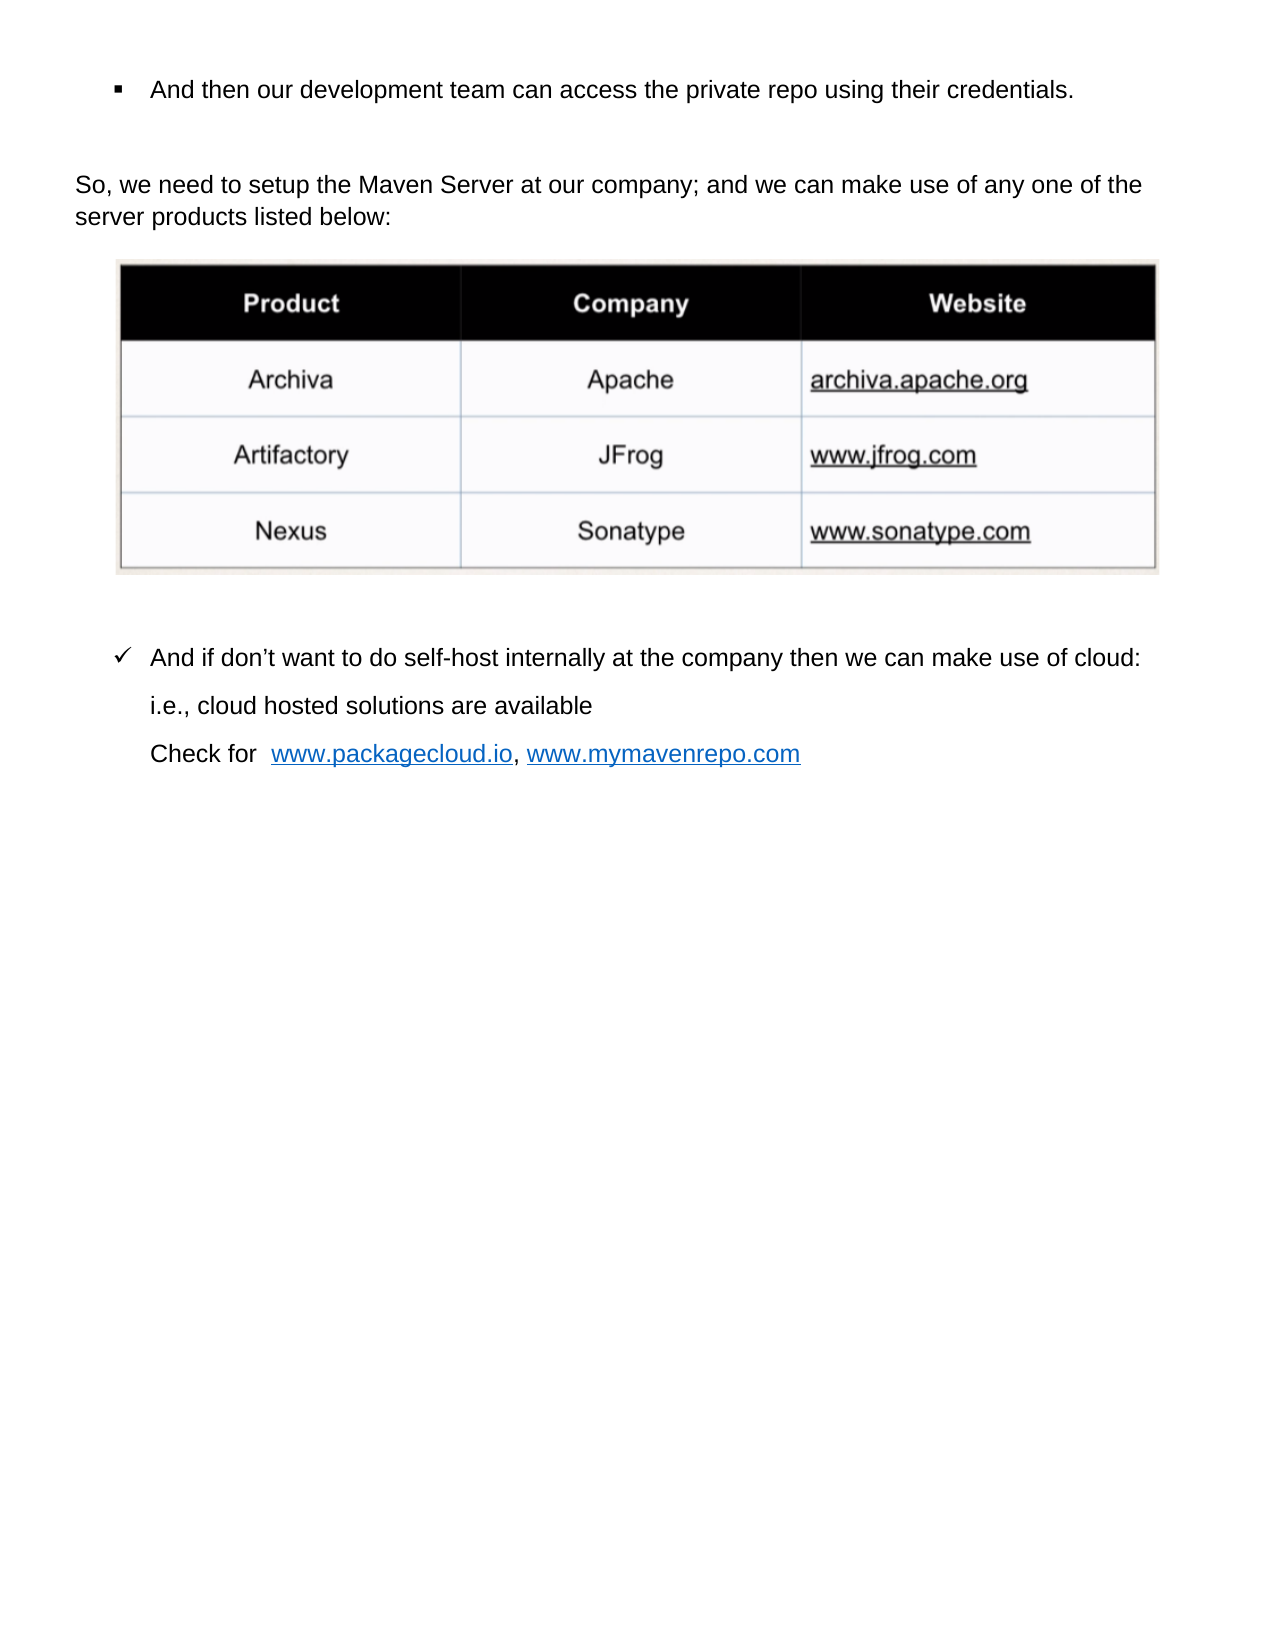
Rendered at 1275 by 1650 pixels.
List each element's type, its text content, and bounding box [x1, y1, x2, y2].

list And then our development team can access the private repo using their credentials. [112, 75, 1200, 104]
text So, we need to setup the Maven Server at our company; and we can make use of any one of the server products listed below: [75, 171, 1200, 230]
text Check for www.packagecloud.io, www.mymavenrepo.com [75, 739, 1200, 767]
text i.e., cloud hosted solutions are available [75, 691, 1200, 720]
list And if don’t want to do self-host internally at the company then we can make use of cloud: [112, 643, 1200, 672]
picture [115, 259, 1160, 575]
